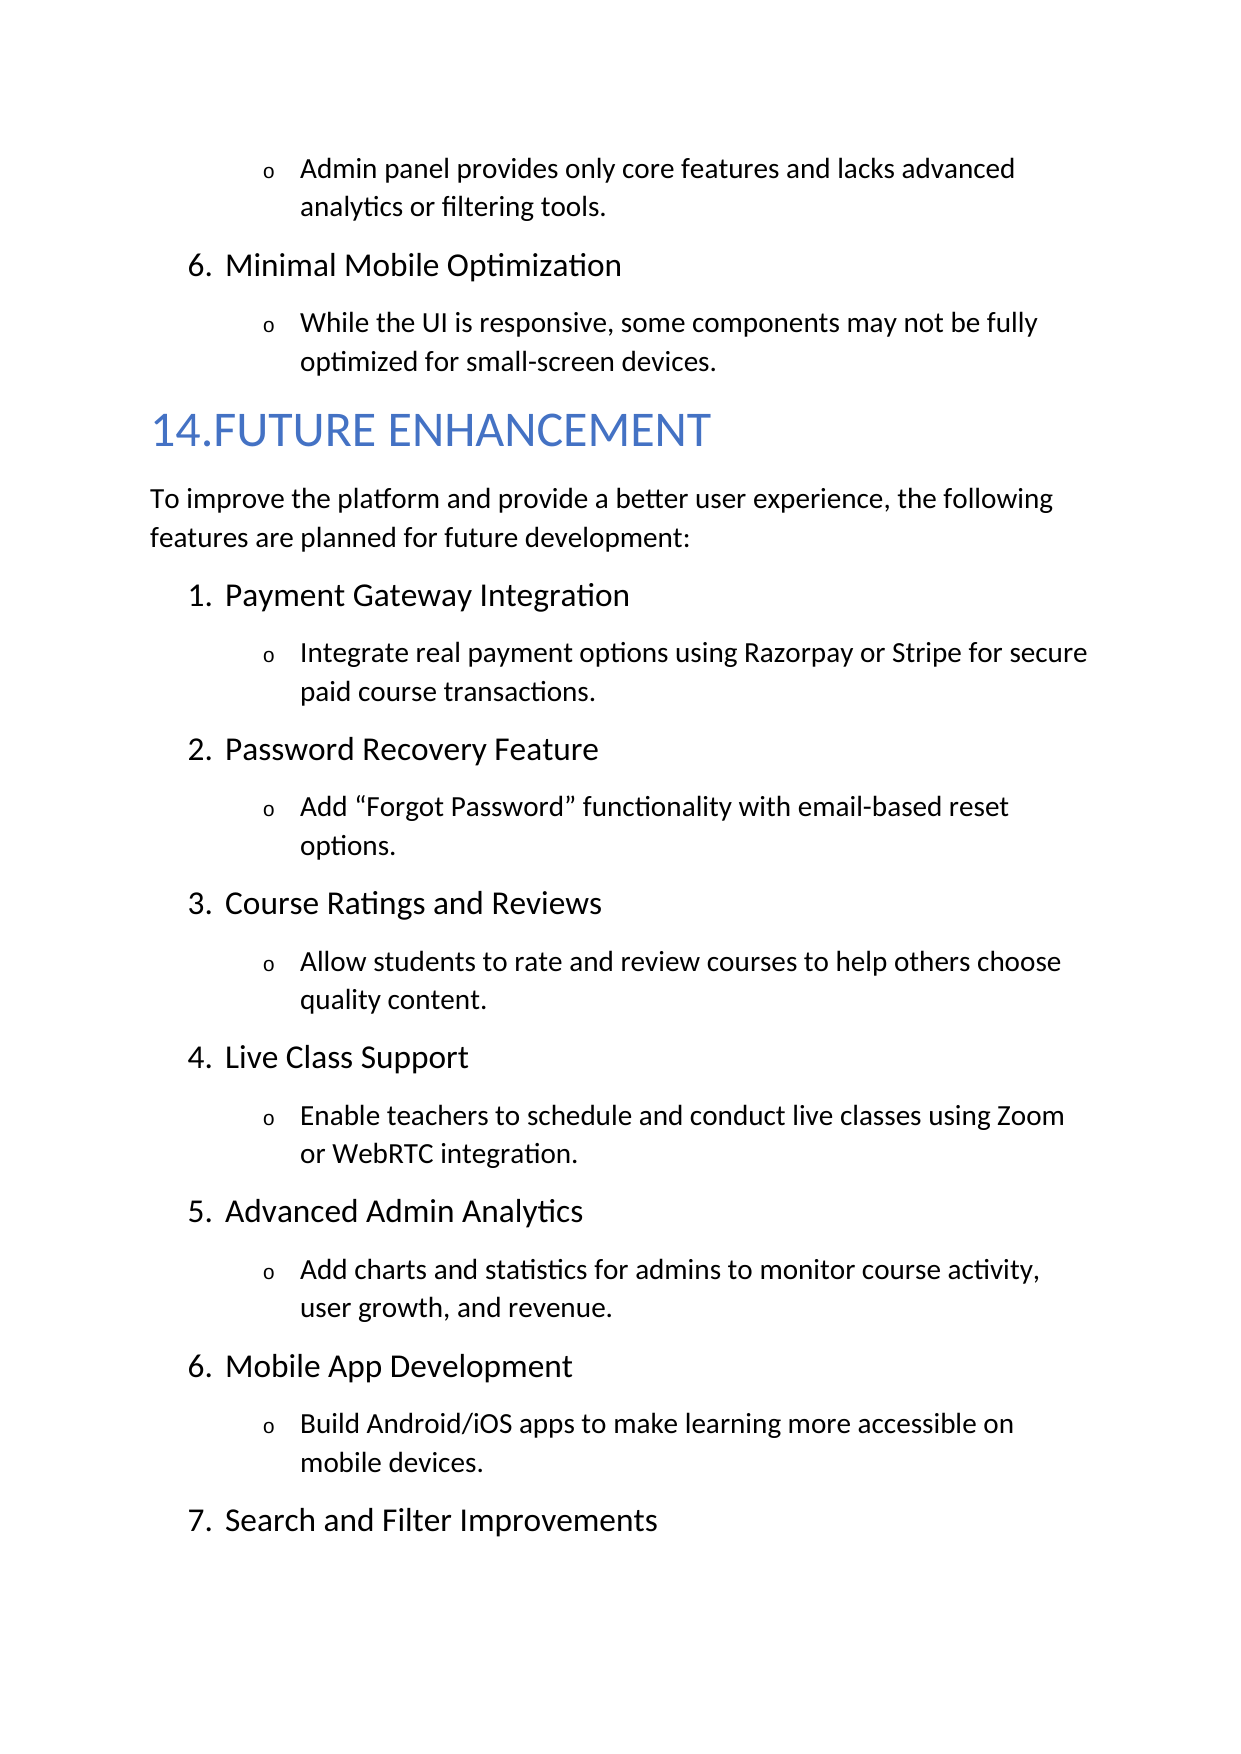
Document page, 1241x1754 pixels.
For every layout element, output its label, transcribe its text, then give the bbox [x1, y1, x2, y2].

text To improve the platform and provide a better user experience, the following features are planned for future development: [150, 480, 1090, 554]
list Advanced Admin Analytics [187, 1190, 1090, 1231]
list Allow students to rate and review courses to help others choose quality content. [262, 943, 1090, 1017]
list Build Android/iOS apps to make learning more accessible on mobile devices. [262, 1405, 1090, 1479]
list Integrate real payment options using Razorpay or Stripe for secure paid course transactions. [262, 634, 1090, 708]
list Add “Forgot Password” functionality with email-based reset options. [262, 788, 1090, 863]
list While the UI is responsive, some components may not be fully optimized for small-screen devices. [262, 304, 1090, 378]
list Password Recovery Feature [187, 728, 1090, 769]
text 14.FUTURE ENHANCEMENT [150, 398, 1090, 459]
list Course Ratings and Reviews [187, 882, 1090, 923]
list Add charts and statistics for admins to monitor course activity, user growth, and revenue. [262, 1251, 1090, 1325]
list Mobile App Development [187, 1344, 1090, 1385]
list Minimal Mobile Optimization [187, 243, 1090, 284]
list Enable teachers to schedule and conduct live classes using Zoom or WebRTC integration. [262, 1097, 1090, 1171]
list Search and Filter Improvements [187, 1499, 1090, 1539]
list Payment Gateway Integration [187, 574, 1090, 614]
list Live Class Support [187, 1036, 1090, 1077]
list Admin panel provides only core features and lacks advanced analytics or filtering tools. [262, 150, 1090, 224]
